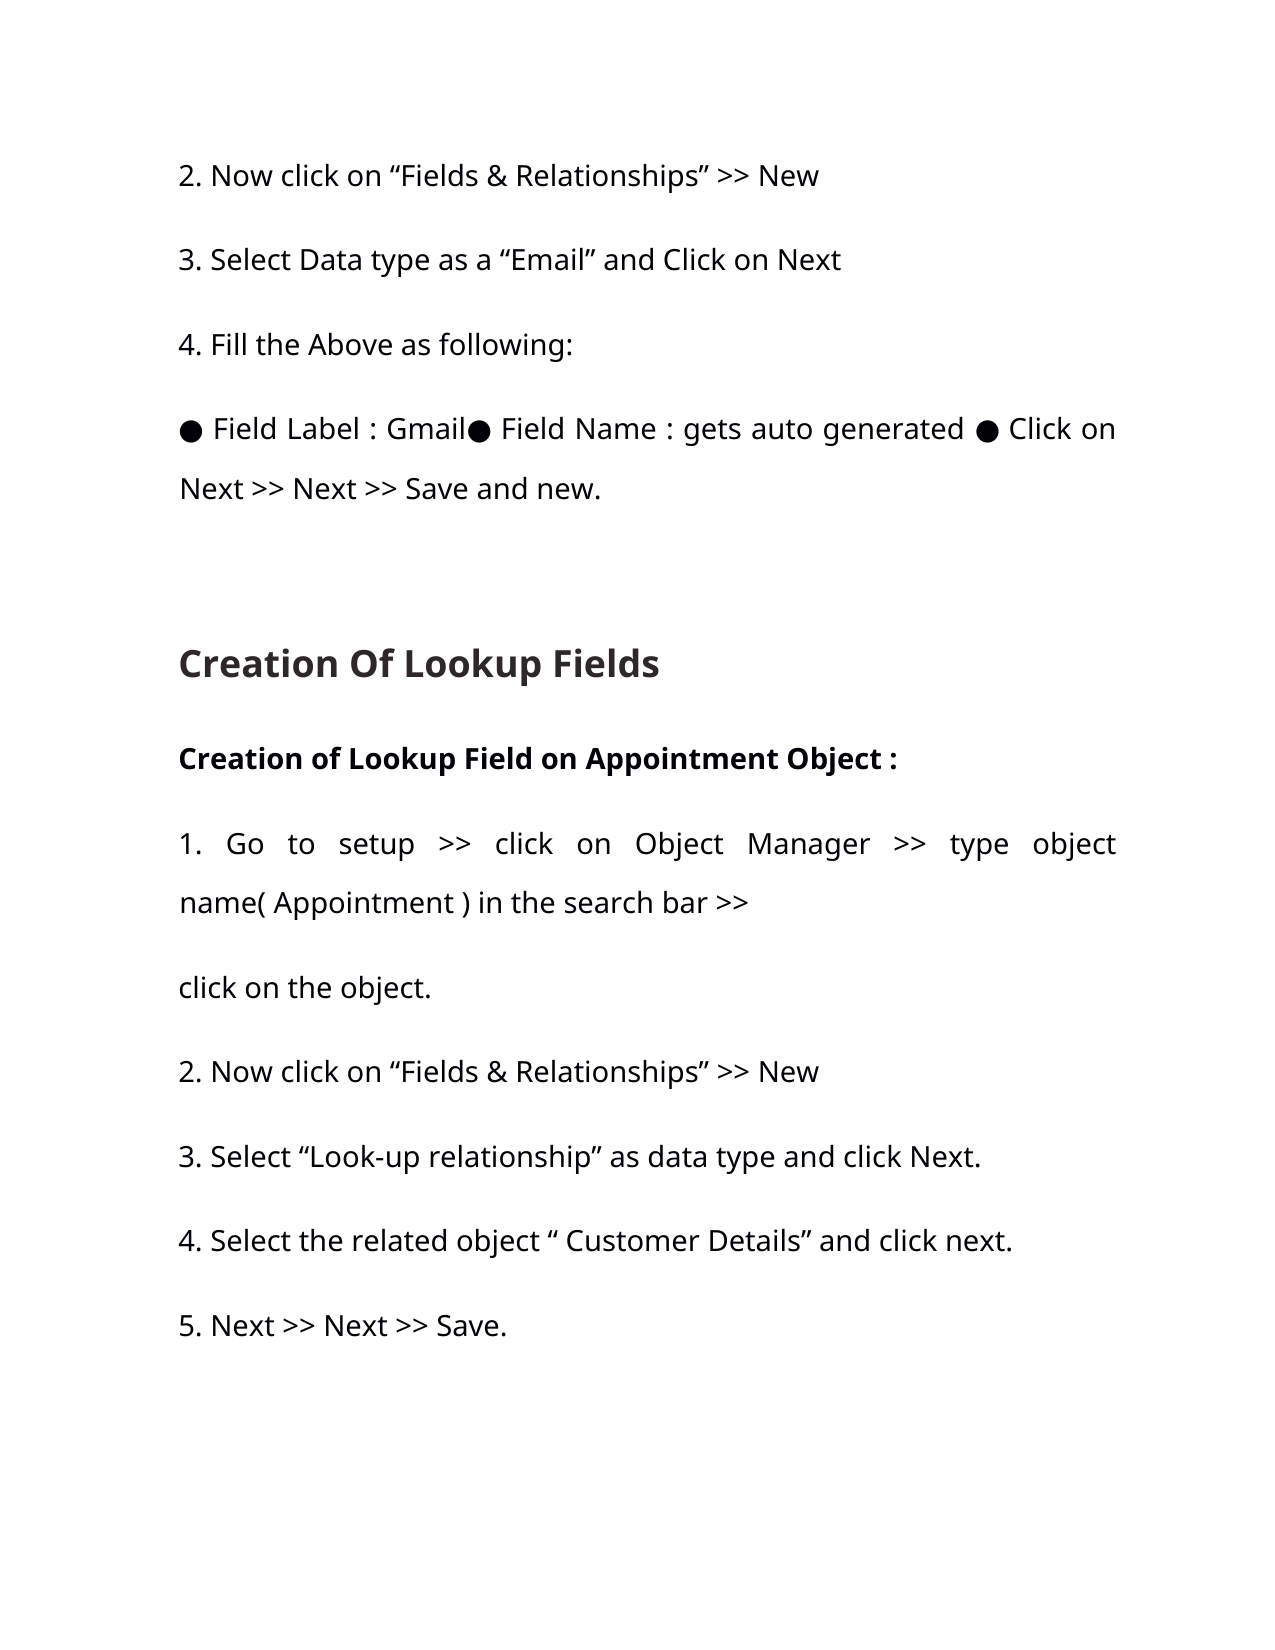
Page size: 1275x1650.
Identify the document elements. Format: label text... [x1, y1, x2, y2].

text ● Field Label : Gmail● Field Name : gets auto generated ● Click on Next >> Next >> Save and new. [178, 409, 1118, 508]
text 3. Select “Look-up relationship” as data type and click Next. [178, 1136, 1118, 1176]
text 3. Select Data type as a “Email” and Click on Next [178, 240, 1118, 279]
text 4. Fill the Above as following: [178, 324, 1118, 364]
text 2. Now click on “Fields & Relationships” >> New [178, 155, 1118, 195]
text 5. Next >> Next >> Save. [178, 1305, 1118, 1345]
text Creation Of Lookup Fields [178, 637, 1118, 688]
text click on the object. [178, 967, 1118, 1007]
text Creation of Lookup Field on Appointment Object : [178, 739, 1118, 778]
text 2. Now click on “Fields & Relationships” >> New [178, 1052, 1118, 1091]
text 4. Select the related object “ Customer Details” and click next. [178, 1221, 1118, 1260]
text 1. Go to setup >> click on Object Manager >> type object name( Appointment ) in the search bar >> [178, 823, 1118, 922]
